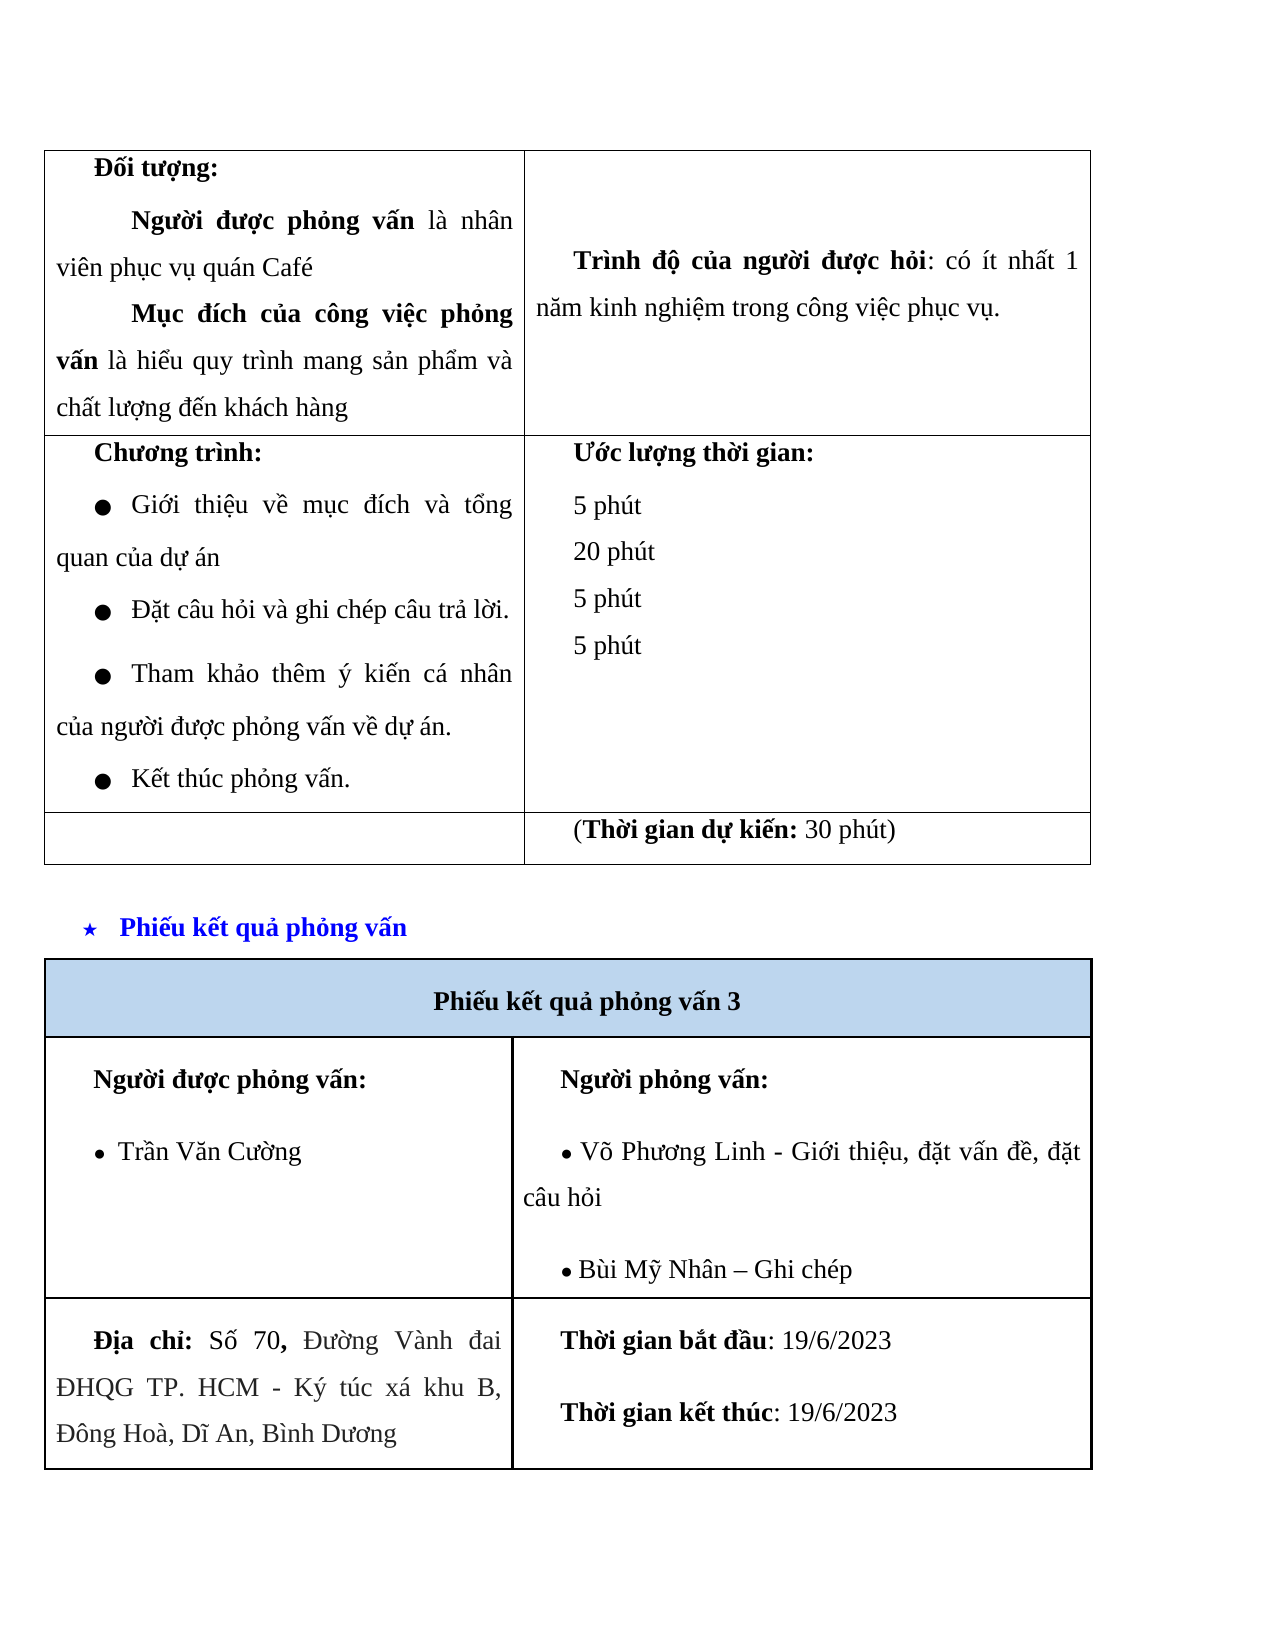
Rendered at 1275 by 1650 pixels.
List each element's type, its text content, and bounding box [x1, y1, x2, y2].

table_cell Người được phỏng vấn: ● Trần Văn Cường [46, 1038, 511, 1297]
table_header Phiếu kết quả phỏng vấn 3 [46, 960, 1090, 1036]
table_cell Người phỏng vấn: ● Võ Phương Linh - Giới thiệu, đặt vấn đề, đặt câu hỏi ● Bùi Mỹ Nhân – Ghi chép [514, 1038, 1090, 1297]
table_cell Địa chỉ: Số 70, Đường Vành đai ĐHQG TP. HCM - Ký túc xá khu B, Đông Hoà, Dĩ An, Bình Dương [46, 1299, 511, 1468]
table_cell Chương trình: Giới thiệu về mục đích và tổng quan của dự án Đặt câu hỏi và ghi chép câu trả lời. Tham khảo thêm ý kiến cá nhân của người được phỏng vấn về dự án. Kết thúc phỏng vấn. [45, 436, 524, 812]
table_cell Trình độ của người được hỏi: có ít nhất 1 năm kinh nghiệm trong công việc phục vụ. [525, 151, 1090, 435]
table_cell [45, 813, 524, 864]
table_cell (Thời gian dự kiến: 30 phút) [525, 813, 1090, 864]
list Phiếu kết quả phỏng vấn [44, 912, 1219, 943]
table_cell Đối tượng: Người được phỏng vấn là nhân viên phục vụ quán Café Mục đích của công việc phỏng vấn là hiểu quy trình mang sản phẩm và chất lượng đến khách hàng [45, 151, 524, 435]
table_cell Thời gian bắt đầu: 19/6/2023 Thời gian kết thúc: 19/6/2023 [514, 1299, 1090, 1468]
table_cell Ước lượng thời gian: 5 phút 20 phút 5 phút 5 phút [525, 436, 1090, 812]
